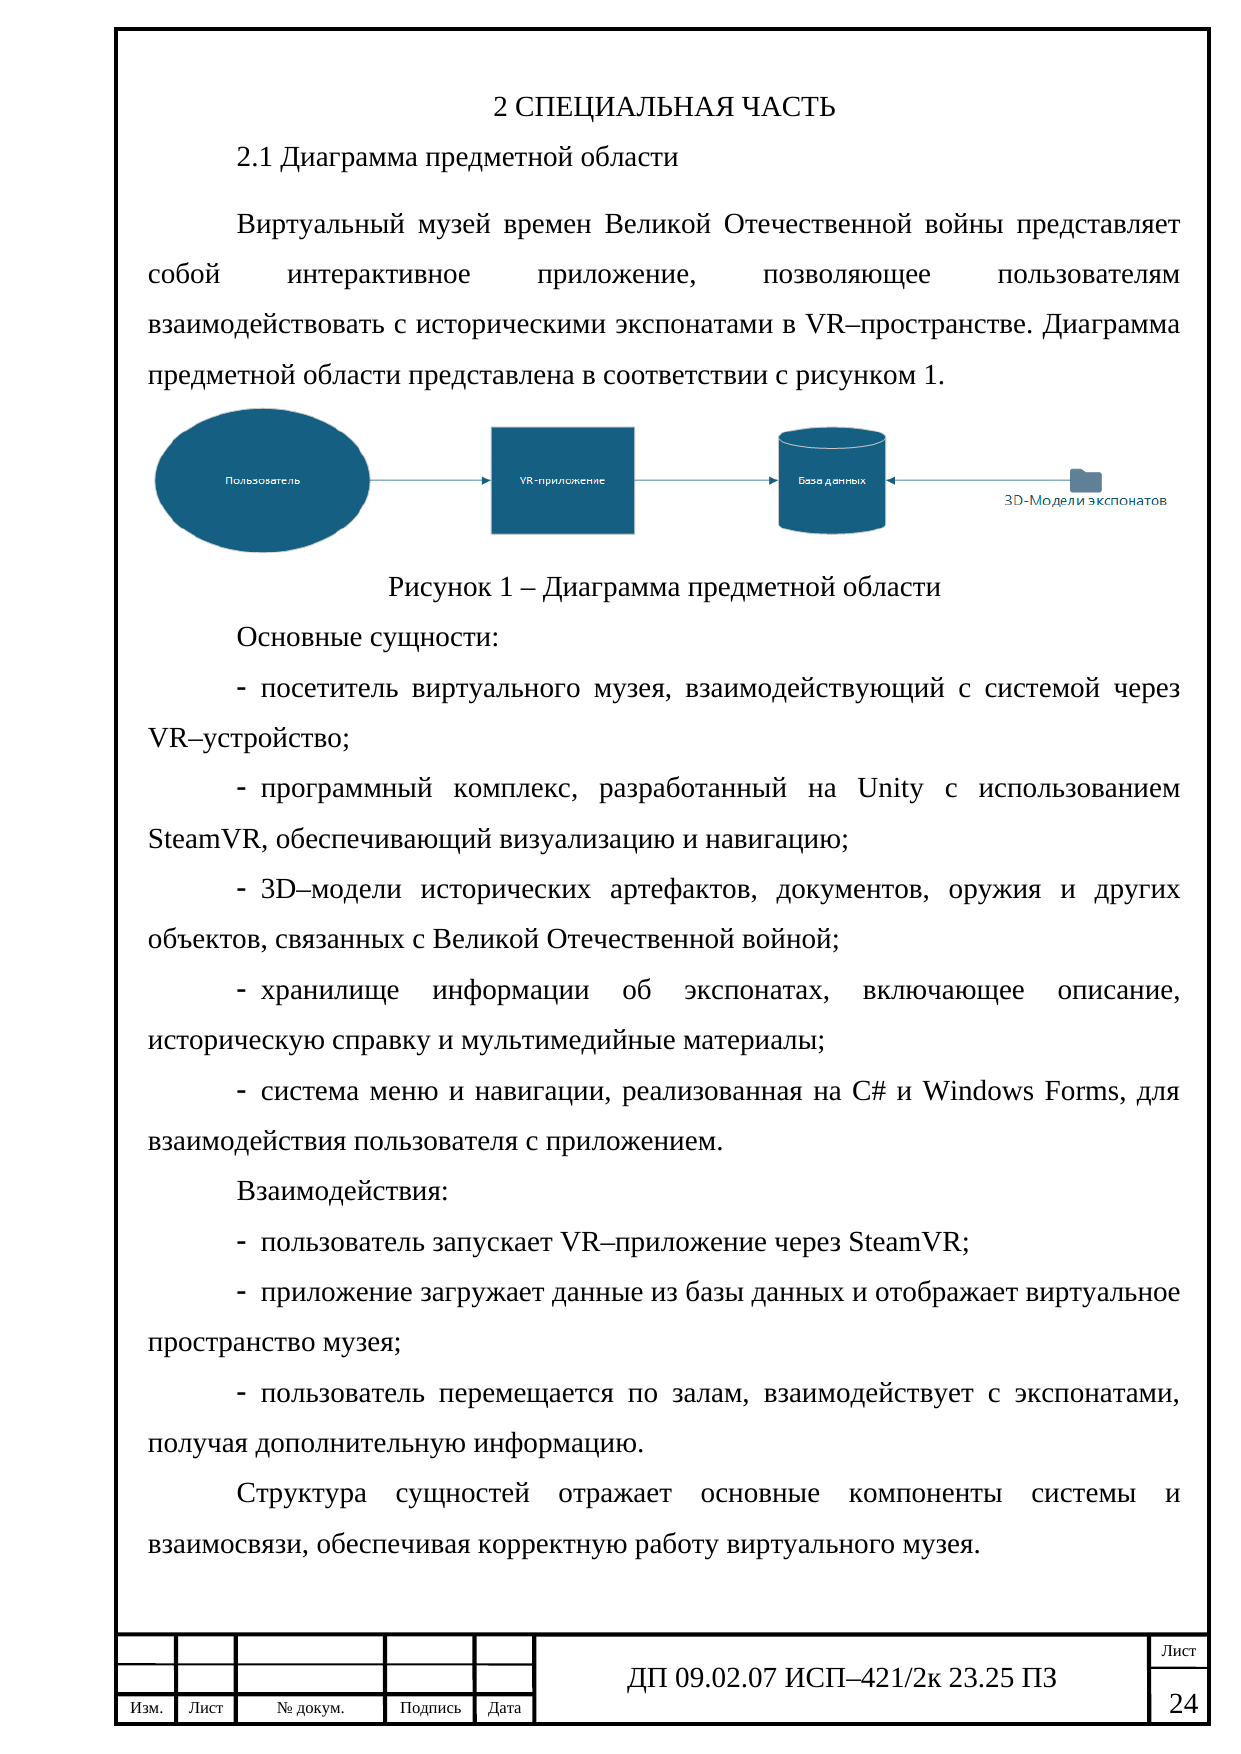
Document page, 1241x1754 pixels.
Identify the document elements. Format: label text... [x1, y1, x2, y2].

list приложение загружает данные из базы данных и отображает виртуальное пространство музея; [148, 1274, 1181, 1358]
text Структура сущностей отражает основные компоненты системы и взаимосвязи, обеспечивая корректную работу виртуального музея. [148, 1476, 1181, 1559]
text Рисунок 1 – Диаграмма предметной области [148, 569, 1181, 603]
text Взаимодействия: [148, 1173, 1181, 1207]
list посетитель виртуального музея, взаимодействующий с системой через VR–устройство; [148, 670, 1181, 754]
list 3D–модели исторических артефактов, документов, оружия и других объектов, связанных с Великой Отечественной войной; [148, 871, 1181, 955]
text 2.1 Диаграмма предметной области [148, 139, 1181, 172]
text 2 СПЕЦИАЛЬНАЯ ЧАСТЬ [148, 89, 1181, 122]
list хранилище информации об экспонатах, включающее описание, историческую справку и мультимедийные материалы; [148, 972, 1181, 1056]
text Виртуальный музей времен Великой Отечественной войны представляет собой интерактивное приложение, позволяющее пользователям взаимодействовать с историческими экспонатами в VR–пространстве. Диаграмма предметной области представлена в соответствии с рисунком 1. [148, 206, 1181, 391]
list система меню и навигации, реализованная на C# и Windows Forms, для взаимодействия пользователя с приложением. [148, 1073, 1181, 1157]
list пользователь перемещается по залам, взаимодействует с экспонатами, получая дополнительную информацию. [148, 1375, 1181, 1459]
list программный комплекс, разработанный на Unity с использованием SteamVR, обеспечивающий визуализацию и навигацию; [148, 770, 1181, 854]
list пользователь запускает VR–приложение через SteamVR; [148, 1224, 1181, 1257]
picture [149, 407, 1180, 553]
text Основные сущности: [148, 619, 1181, 653]
